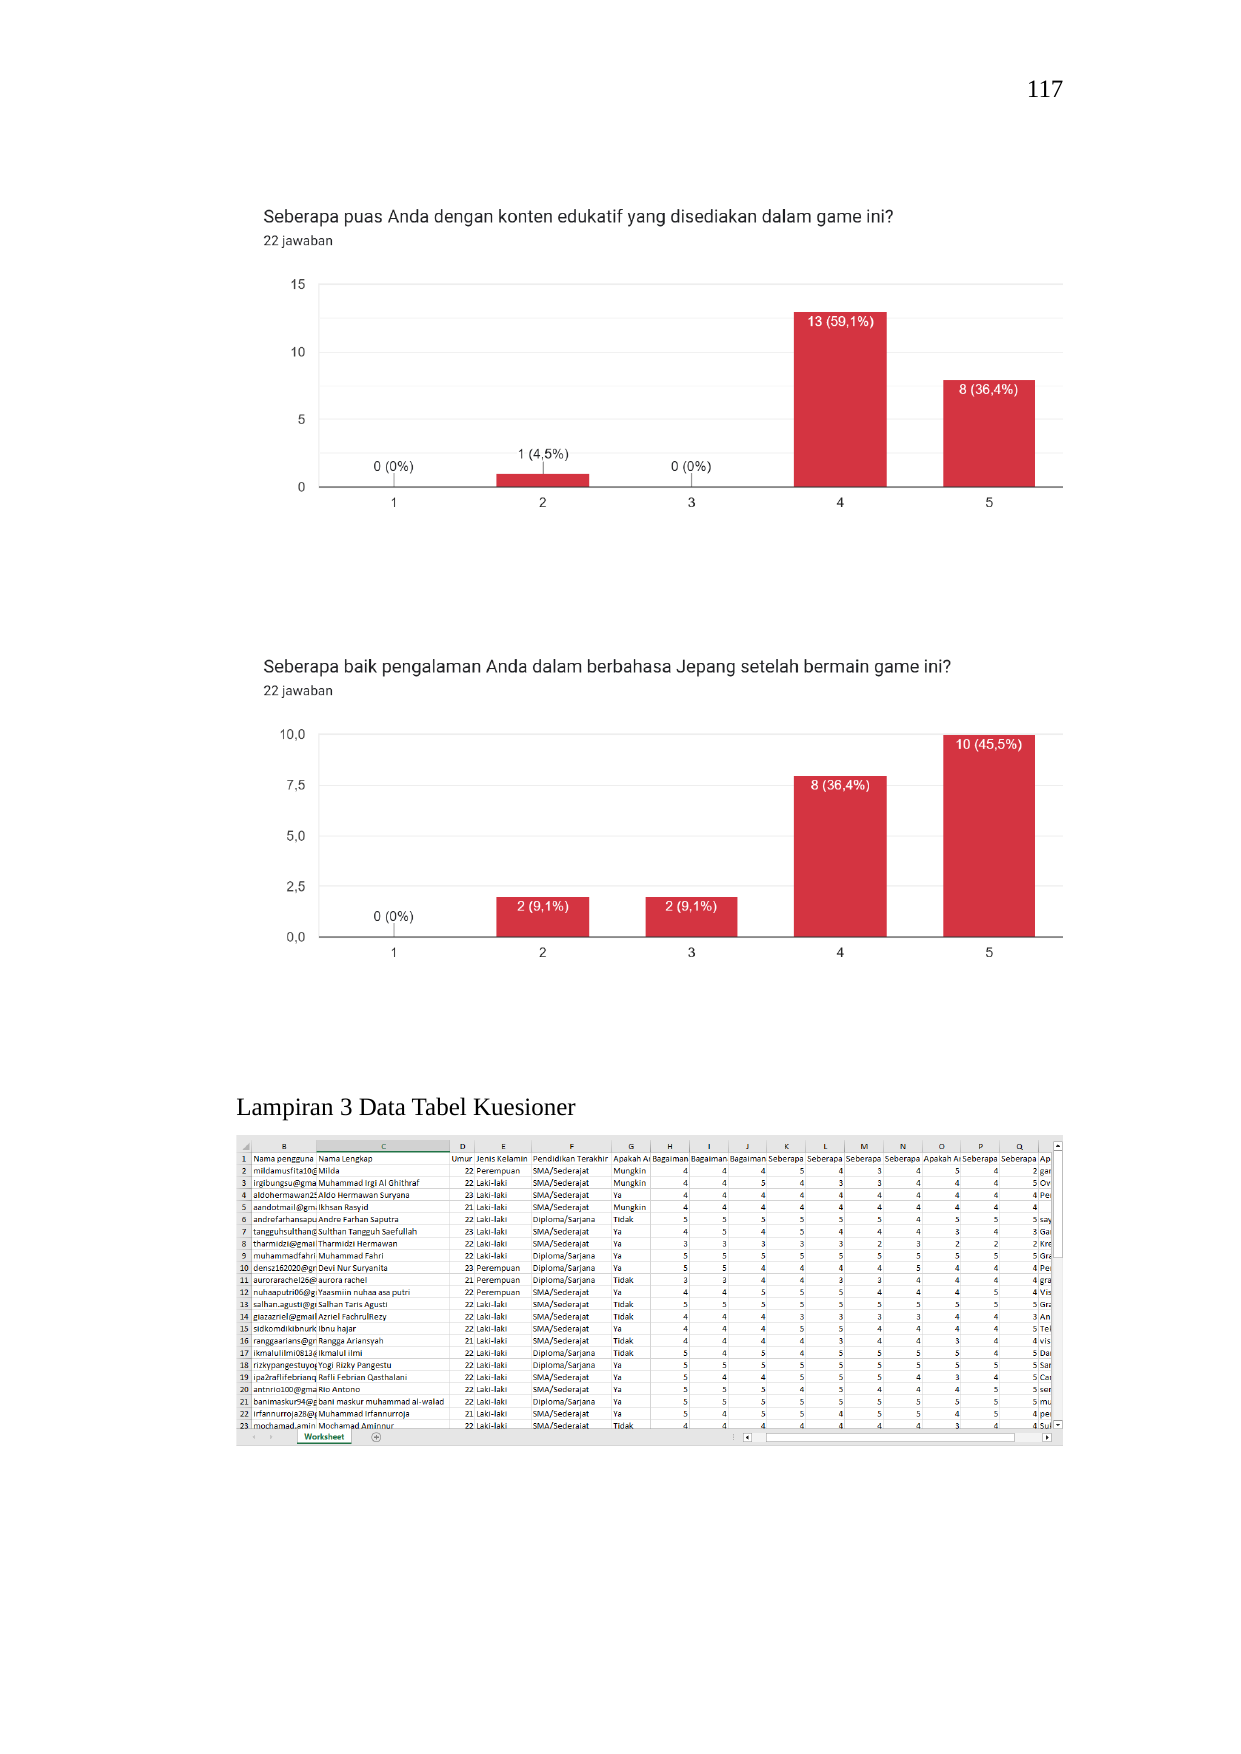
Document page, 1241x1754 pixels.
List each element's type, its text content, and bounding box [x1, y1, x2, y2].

picture [236, 1135, 1063, 1446]
picture [236, 627, 1063, 1021]
picture [236, 177, 1063, 571]
text Lampiran 3 Data Tabel Kuesioner [236, 1092, 1063, 1121]
